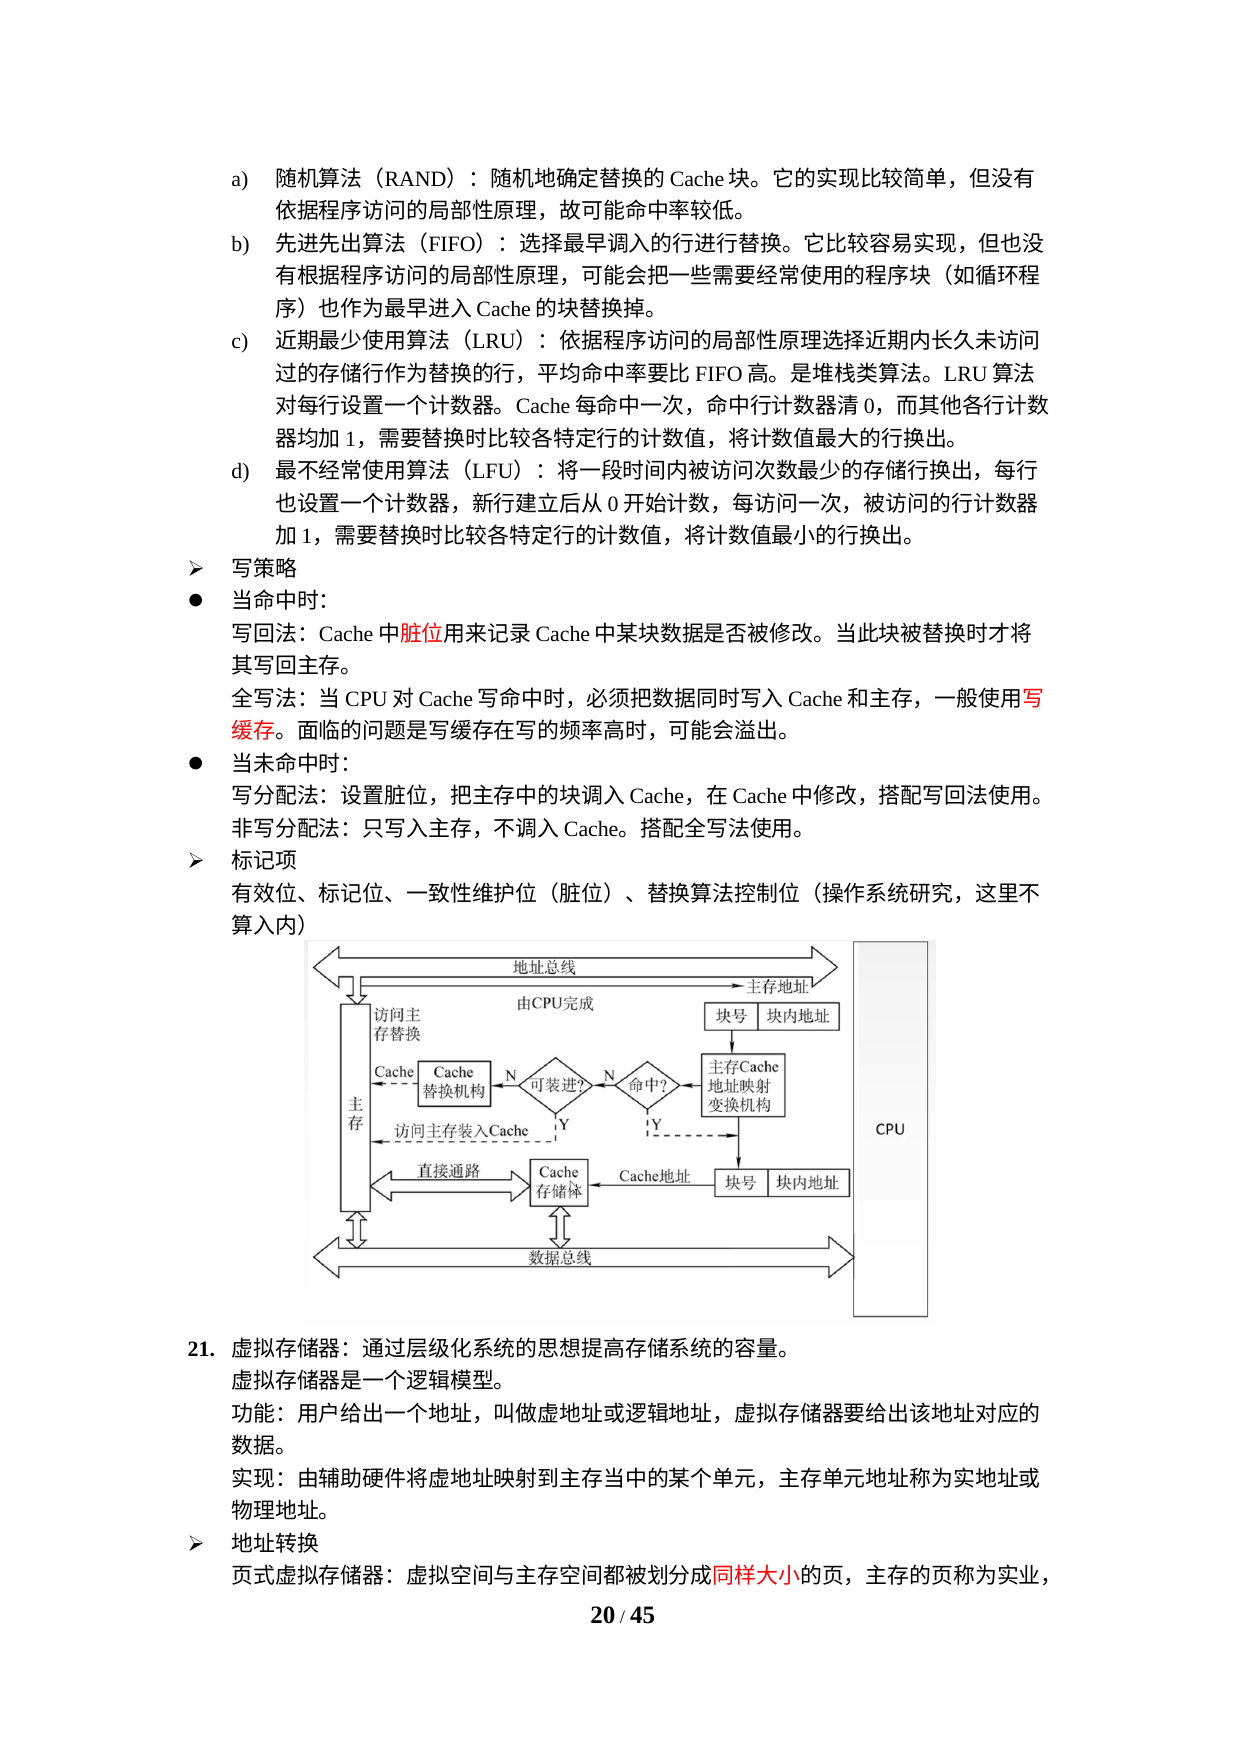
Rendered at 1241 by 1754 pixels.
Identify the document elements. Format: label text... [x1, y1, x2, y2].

list 地址转换 [187, 1525, 1053, 1558]
list 当未命中时： [187, 745, 1053, 778]
list 标记项 [187, 843, 1053, 875]
list 虚拟存储器是一个逻辑模型。 [231, 1363, 1053, 1395]
list 非写分配法：只写入主存，不调入Cache。搭配全写法使用。 [231, 810, 1053, 843]
list 功能：用户给出一个地址，叫做虚地址或逻辑地址，虚拟存储器要给出该地址对应的数据。 [231, 1395, 1053, 1460]
list 实现：由辅助硬件将虚地址映射到主存当中的某个单元，主存单元地址称为实地址或物理地址。 [231, 1460, 1053, 1525]
list 有效位、标记位、一致性维护位（脏位）、替换算法控制位（操作系统研究，这里不算入内） [231, 875, 1053, 940]
list 写策略 [187, 550, 1053, 583]
list 当命中时： [187, 583, 1053, 615]
list 先进先出算法（FIFO）：选择最早调入的行进行替换。它比较容易实现，但也没有根据程序访问的局部性原理，可能会把一些需要经常使用的程序块（如循环程序）也作为最早进入Cache的块替换掉。 [231, 225, 1053, 323]
list 随机算法（RAND）：随机地确定替换的Cache块。它的实现比较简单，但没有依据程序访问的局部性原理，故可能命中率较低。 [231, 160, 1053, 225]
list 虚拟存储器：通过层级化系统的思想提高存储系统的容量。 [187, 1330, 1053, 1363]
picture [304, 940, 937, 1324]
list 写回法：Cache中脏位用来记录Cache中某块数据是否被修改。当此块被替换时才将其写回主存。 [231, 615, 1053, 680]
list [231, 1558, 1053, 1590]
list 最不经常使用算法（LFU）：将一段时间内被访问次数最少的存储行换出，每行也设置一个计数器，新行建立后从0开始计数，每访问一次，被访问的行计数器加1，需要替换时比较各特定行的计数值，将计数值最小的行换出。 [231, 453, 1053, 550]
list 写分配法：设置脏位，把主存中的块调入Cache，在Cache中修改，搭配写回法使用。 [231, 778, 1053, 810]
list 全写法：当CPU对Cache写命中时，必须把数据同时写入Cache和主存，一般使用写缓存。面临的问题是写缓存在写的频率高时，可能会溢出。 [231, 680, 1053, 745]
list 近期最少使用算法（LRU）：依据程序访问的局部性原理选择近期内长久未访问过的存储行作为替换的行，平均命中率要比FIFO高。是堆栈类算法。LRU算法对每行设置一个计数器。Cache每命中一次，命中行计数器清0，而其他各行计数器均加1，需要替换时比较各特定行的计数值，将计数值最大的行换出。 [231, 323, 1053, 453]
